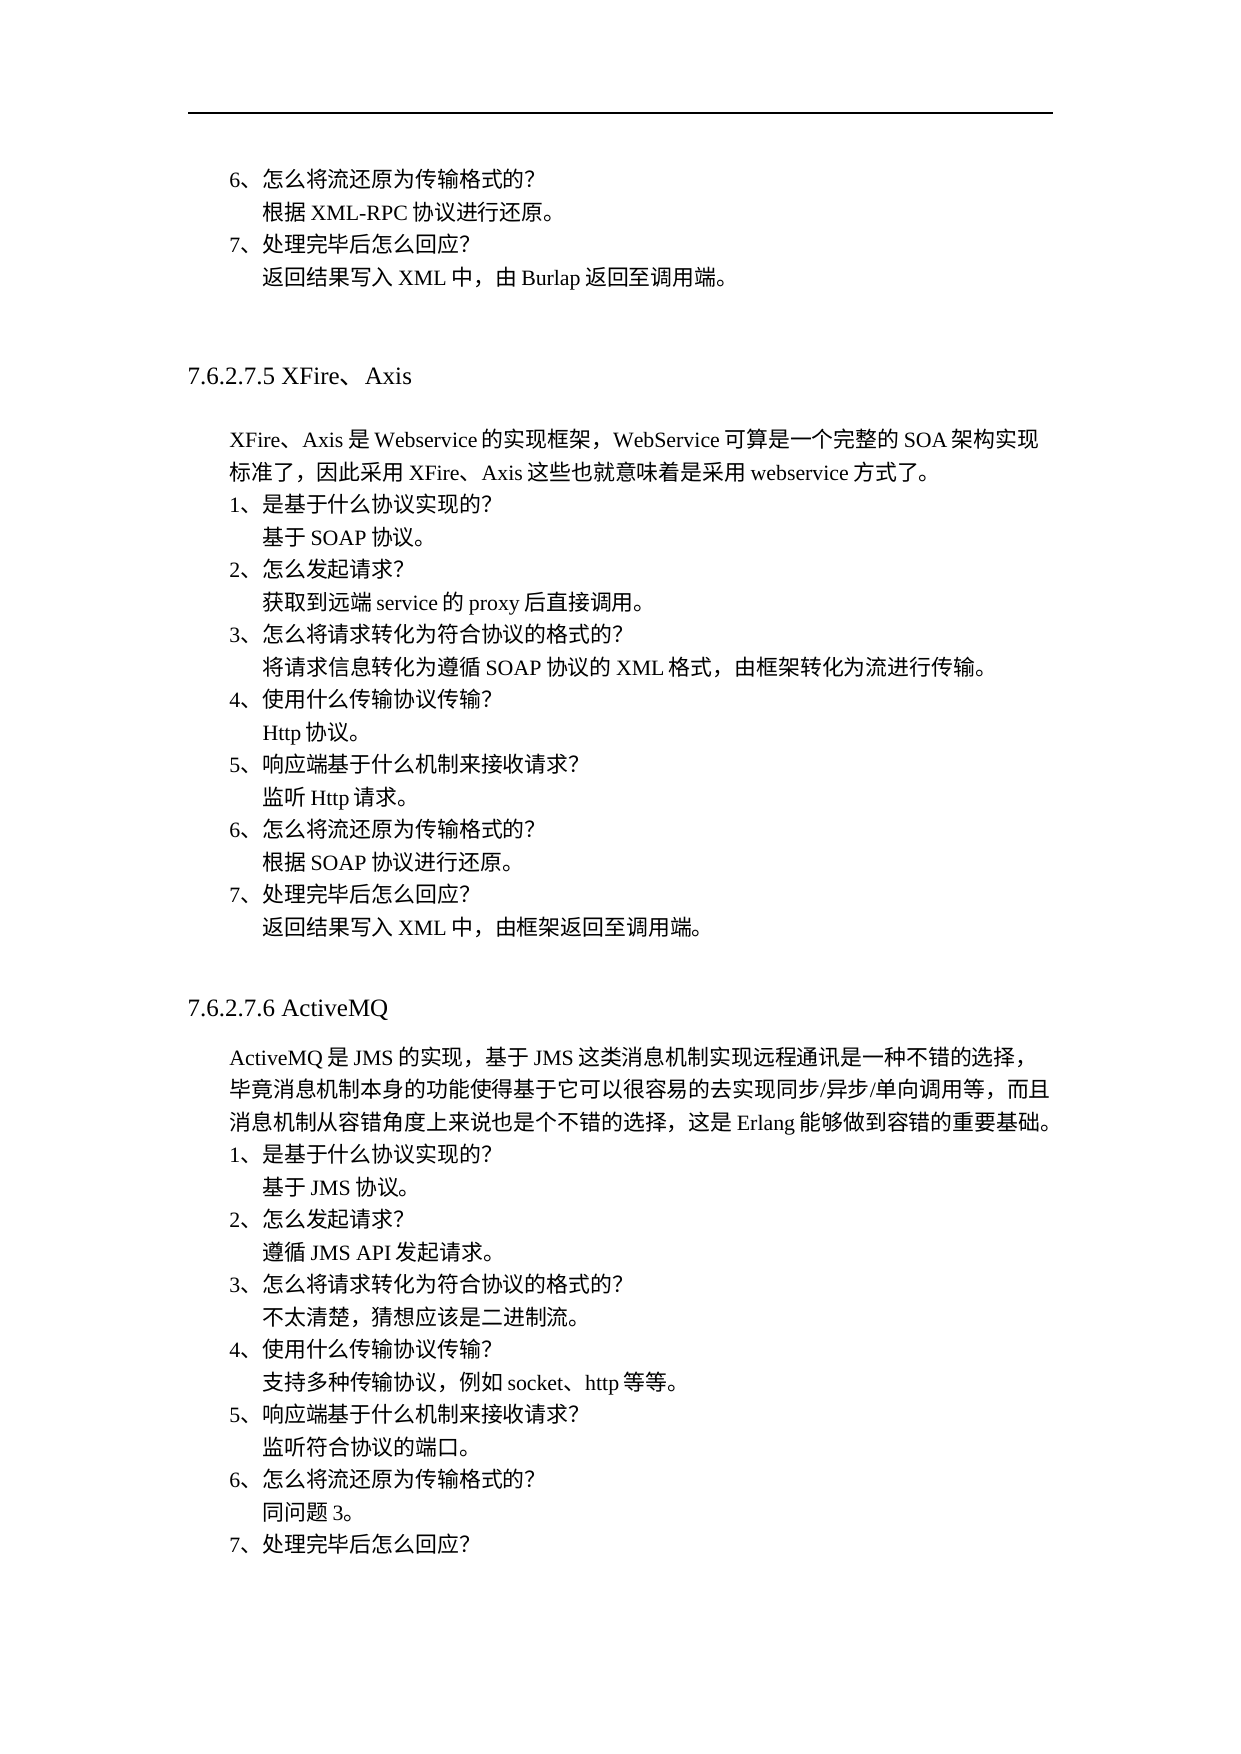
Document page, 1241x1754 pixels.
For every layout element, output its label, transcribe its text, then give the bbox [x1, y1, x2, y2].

text XFire、Axis是Webservice的实现框架，WebService可算是一个完整的SOA架构实现标准了，因此采用XFire、Axis这些也就意味着是采用webservice方式了。 1、是基于什么协议实现的？ 基于SOAP协议。 2、怎么发起请求？ 获取到远端service的proxy后直接调用。 3、怎么将请求转化为符合协议的格式的？ 将请求信息转化为遵循SOAP协议的XML格式，由框架转化为流进行传输。 4、使用什么传输协议传输？ Http协议。 5、响应端基于什么机制来接收请求？ 监听Http请求。 6、怎么将流还原为传输格式的？ 根据SOAP协议进行还原。 7、处理完毕后怎么回应？ 返回结果写入XML中，由框架返回至调用端。 [229, 422, 1053, 942]
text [229, 1039, 1053, 1559]
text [229, 162, 1053, 292]
subtitle ActiveMQ [187, 991, 1053, 1023]
subtitle XFire、Axis [187, 341, 1053, 406]
